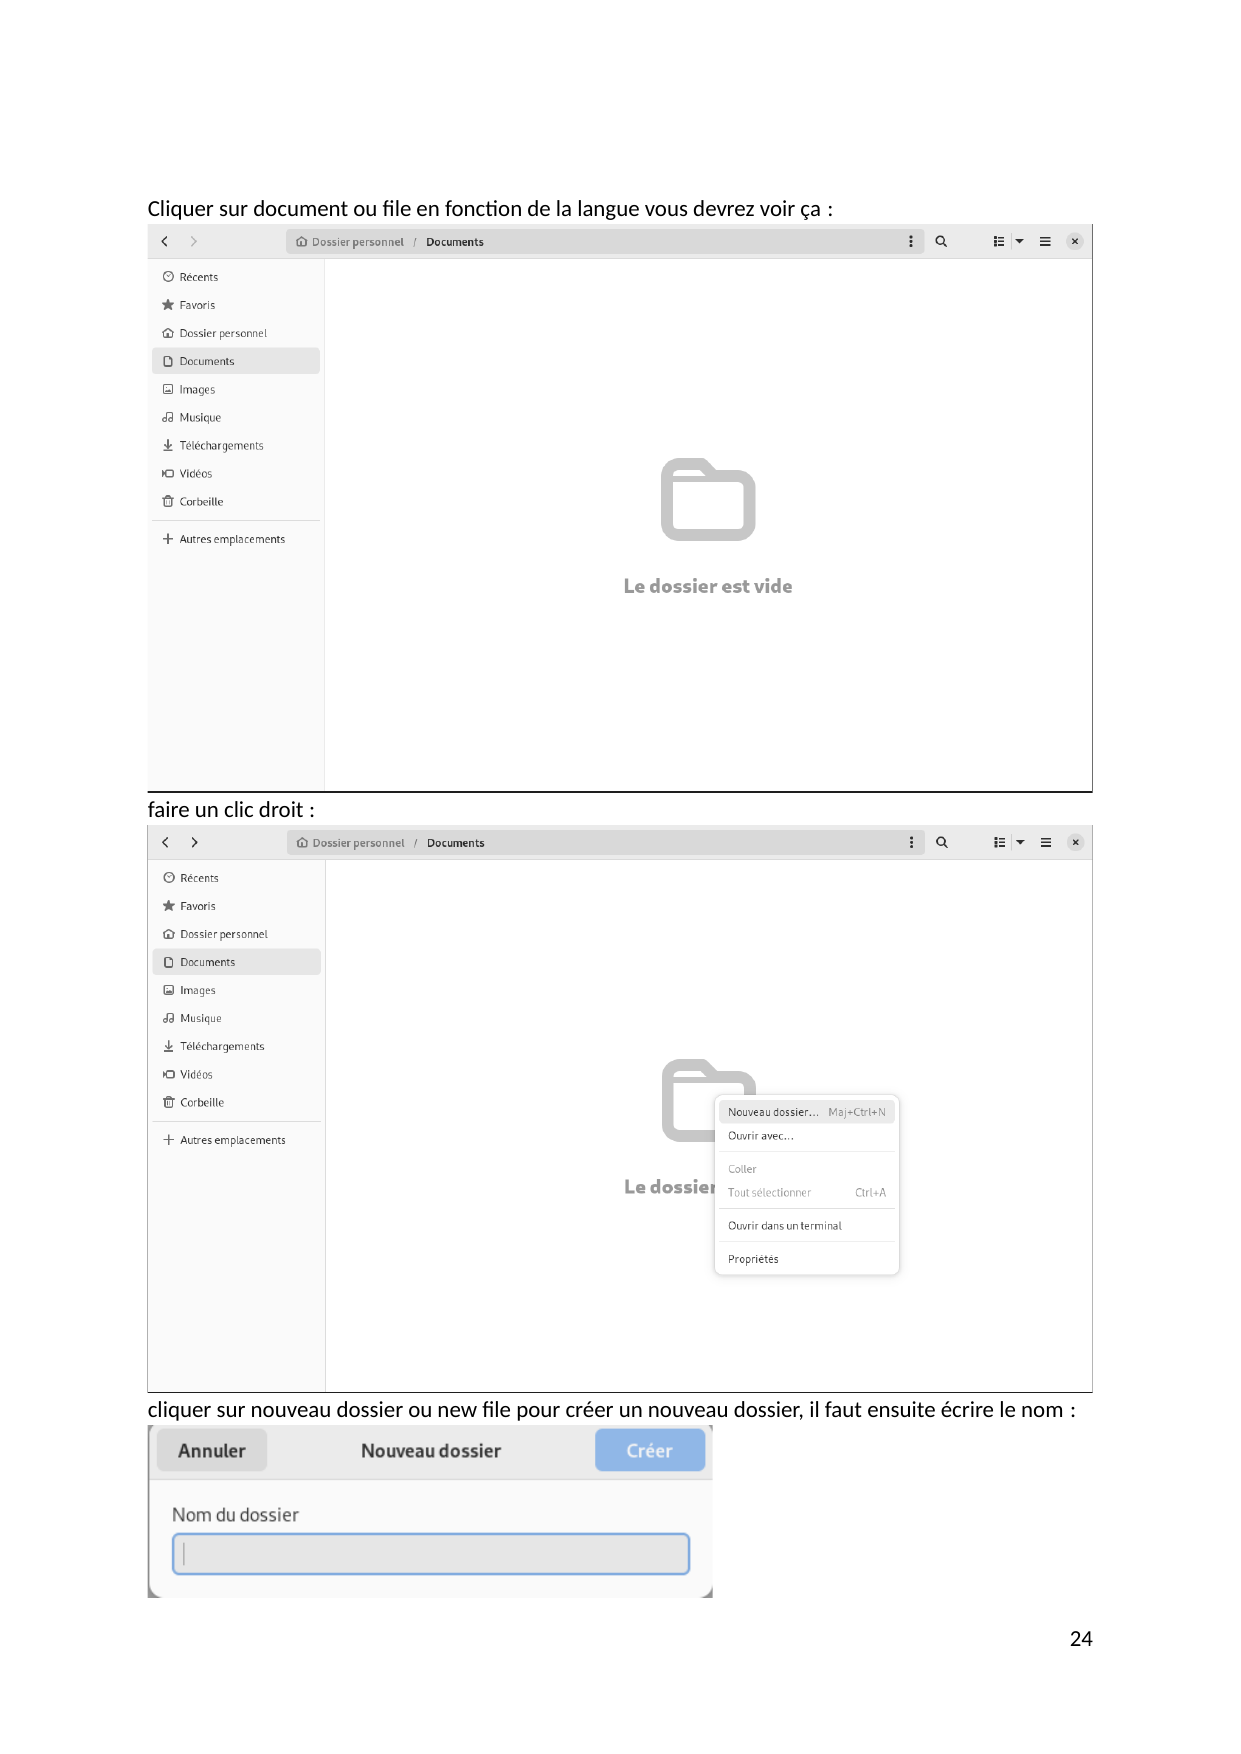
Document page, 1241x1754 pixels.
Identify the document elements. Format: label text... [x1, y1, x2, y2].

picture [147, 224, 1093, 793]
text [148, 1393, 1093, 1598]
picture [147, 825, 1093, 1393]
picture [147, 1425, 713, 1598]
